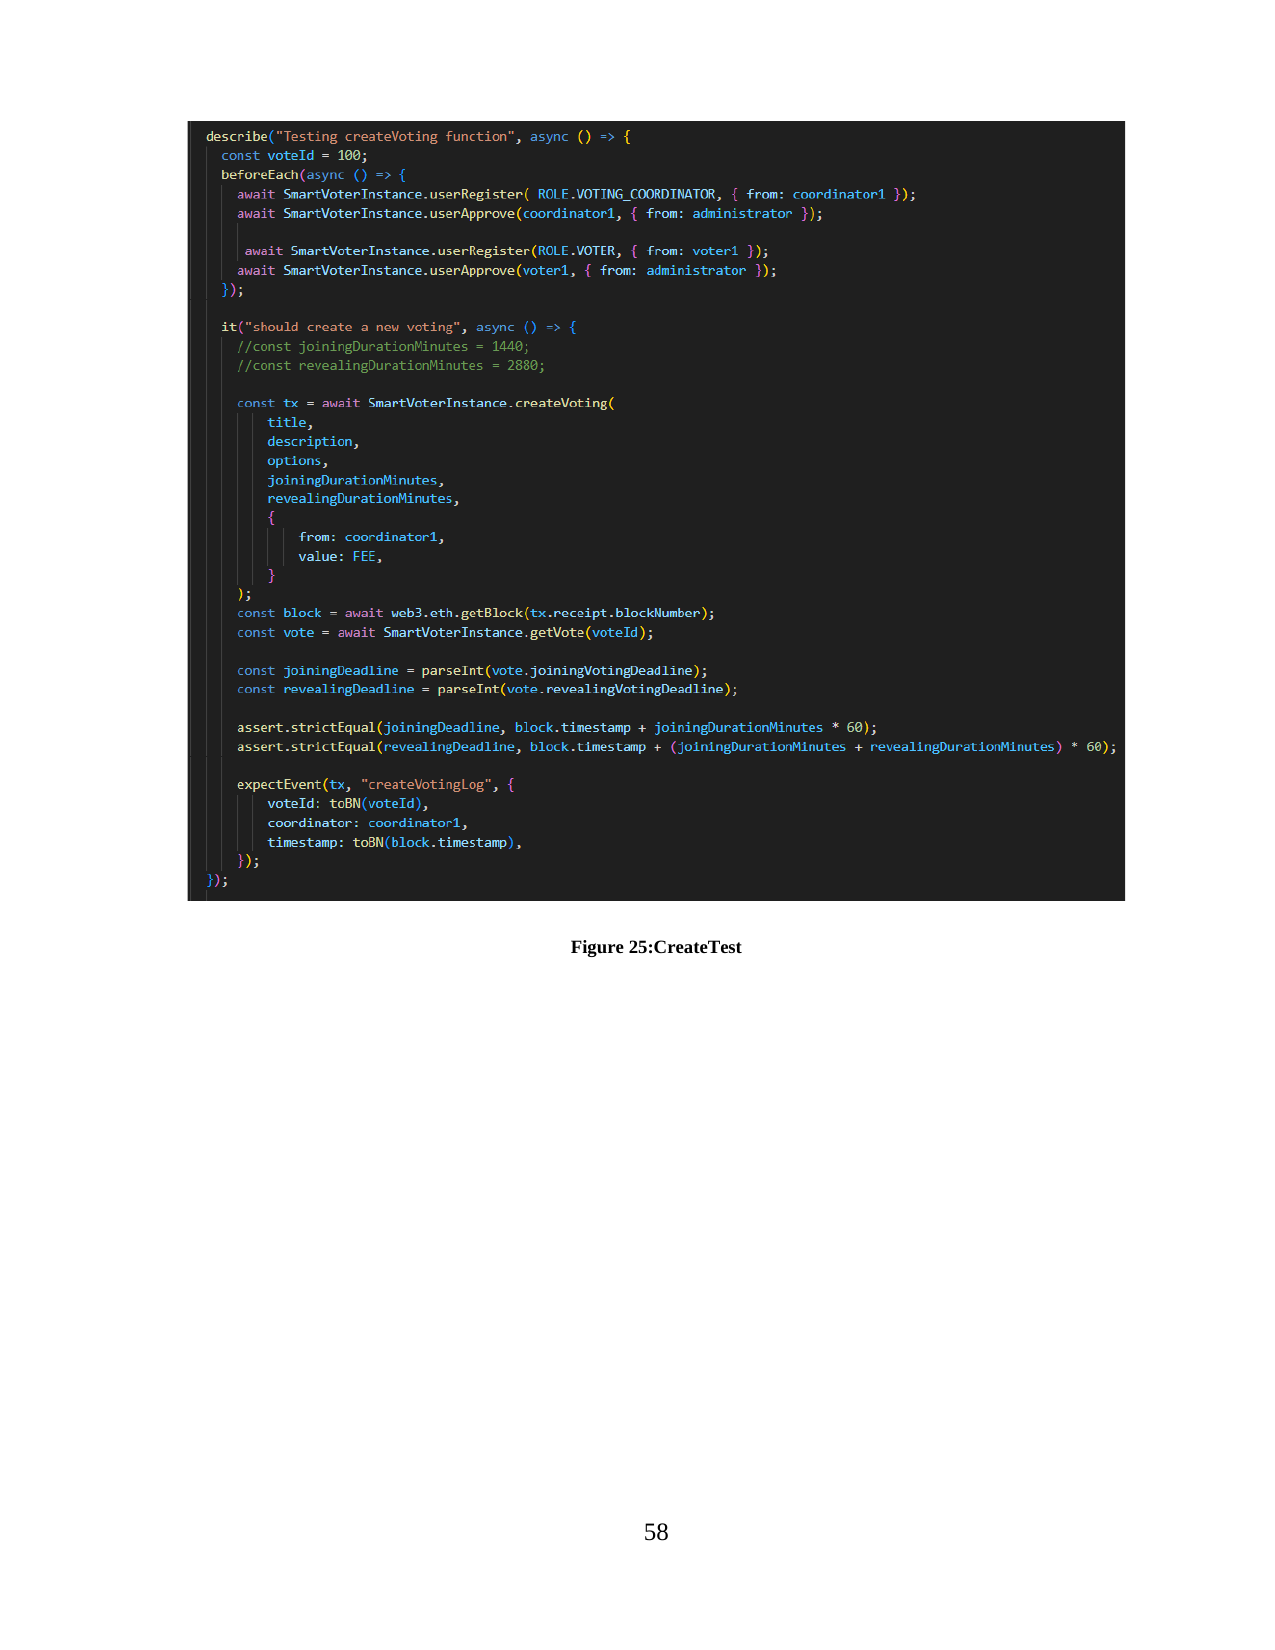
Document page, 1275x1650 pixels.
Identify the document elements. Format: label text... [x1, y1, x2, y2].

text Figure 25:CreateTest [187, 936, 1125, 958]
picture [187, 121, 1125, 901]
